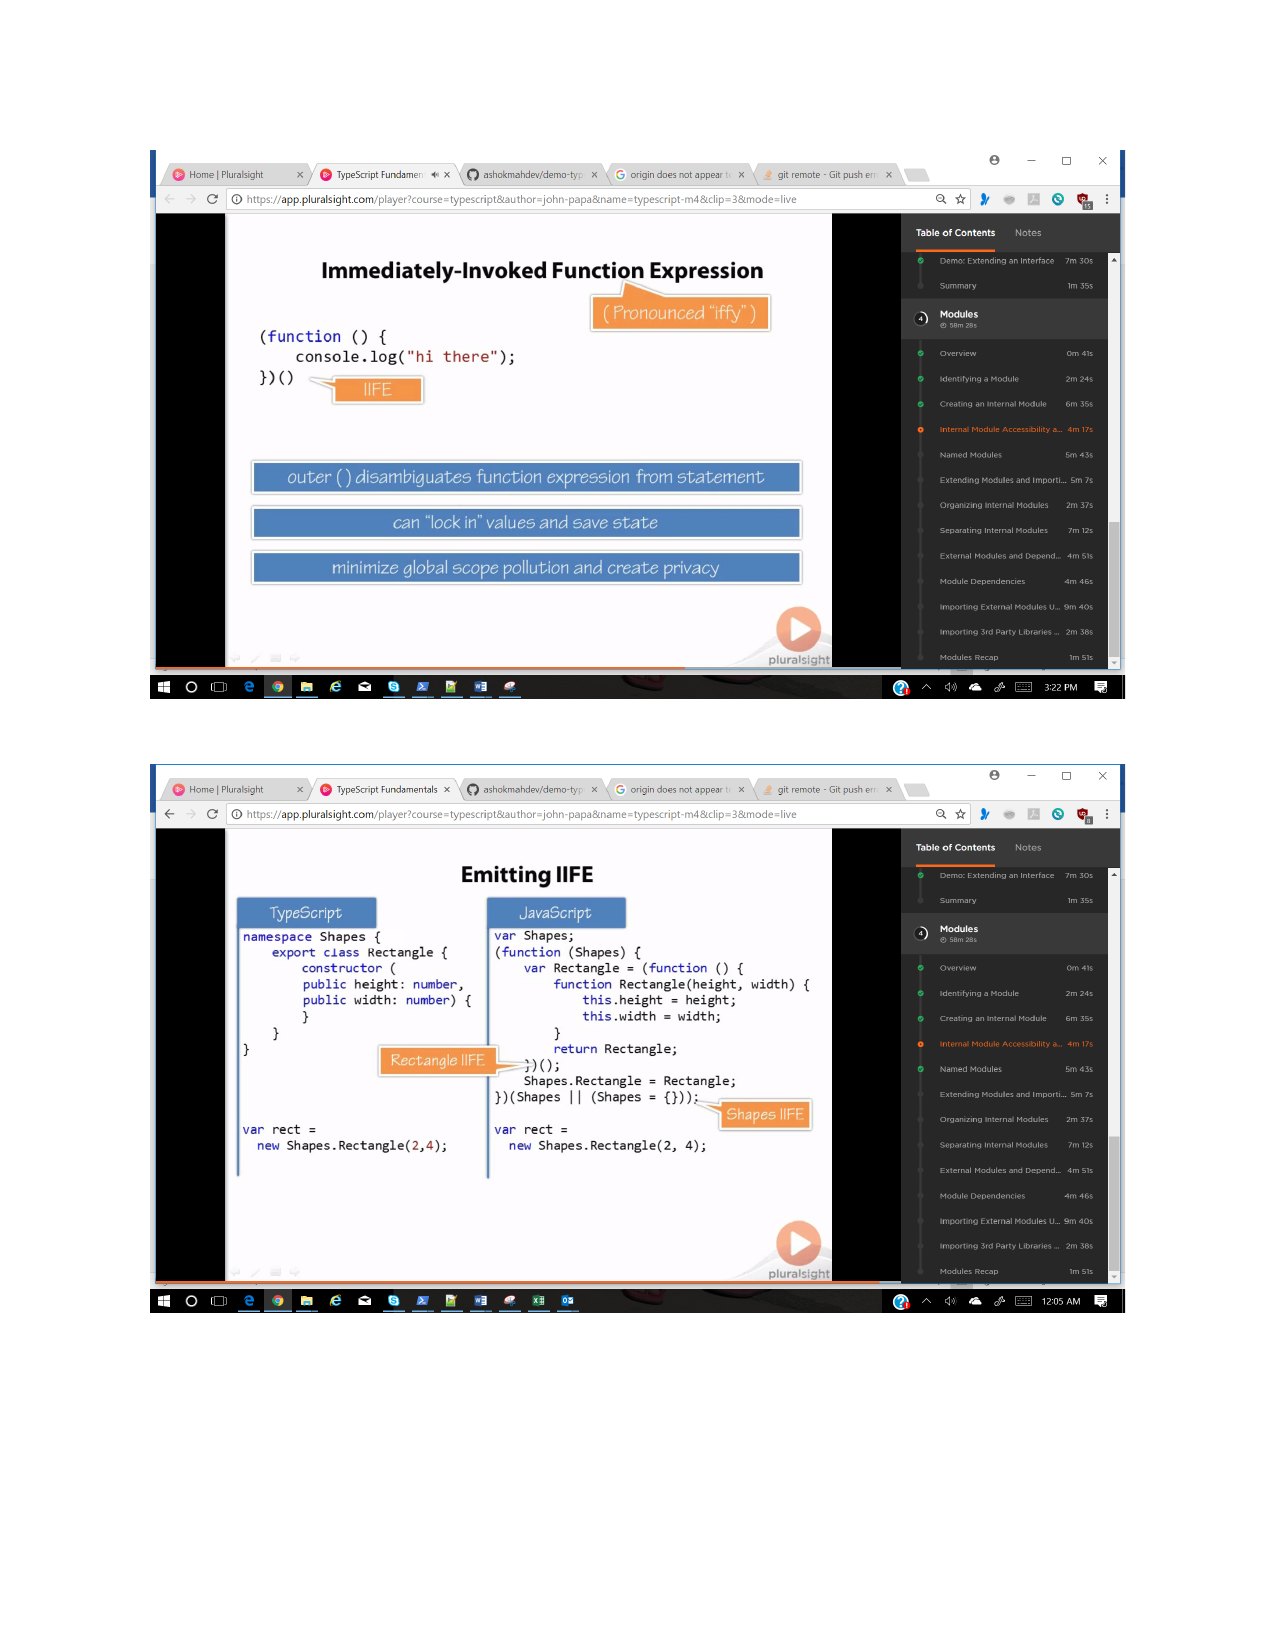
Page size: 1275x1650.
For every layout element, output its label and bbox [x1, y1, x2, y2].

picture [150, 150, 1125, 699]
picture [150, 764, 1125, 1313]
